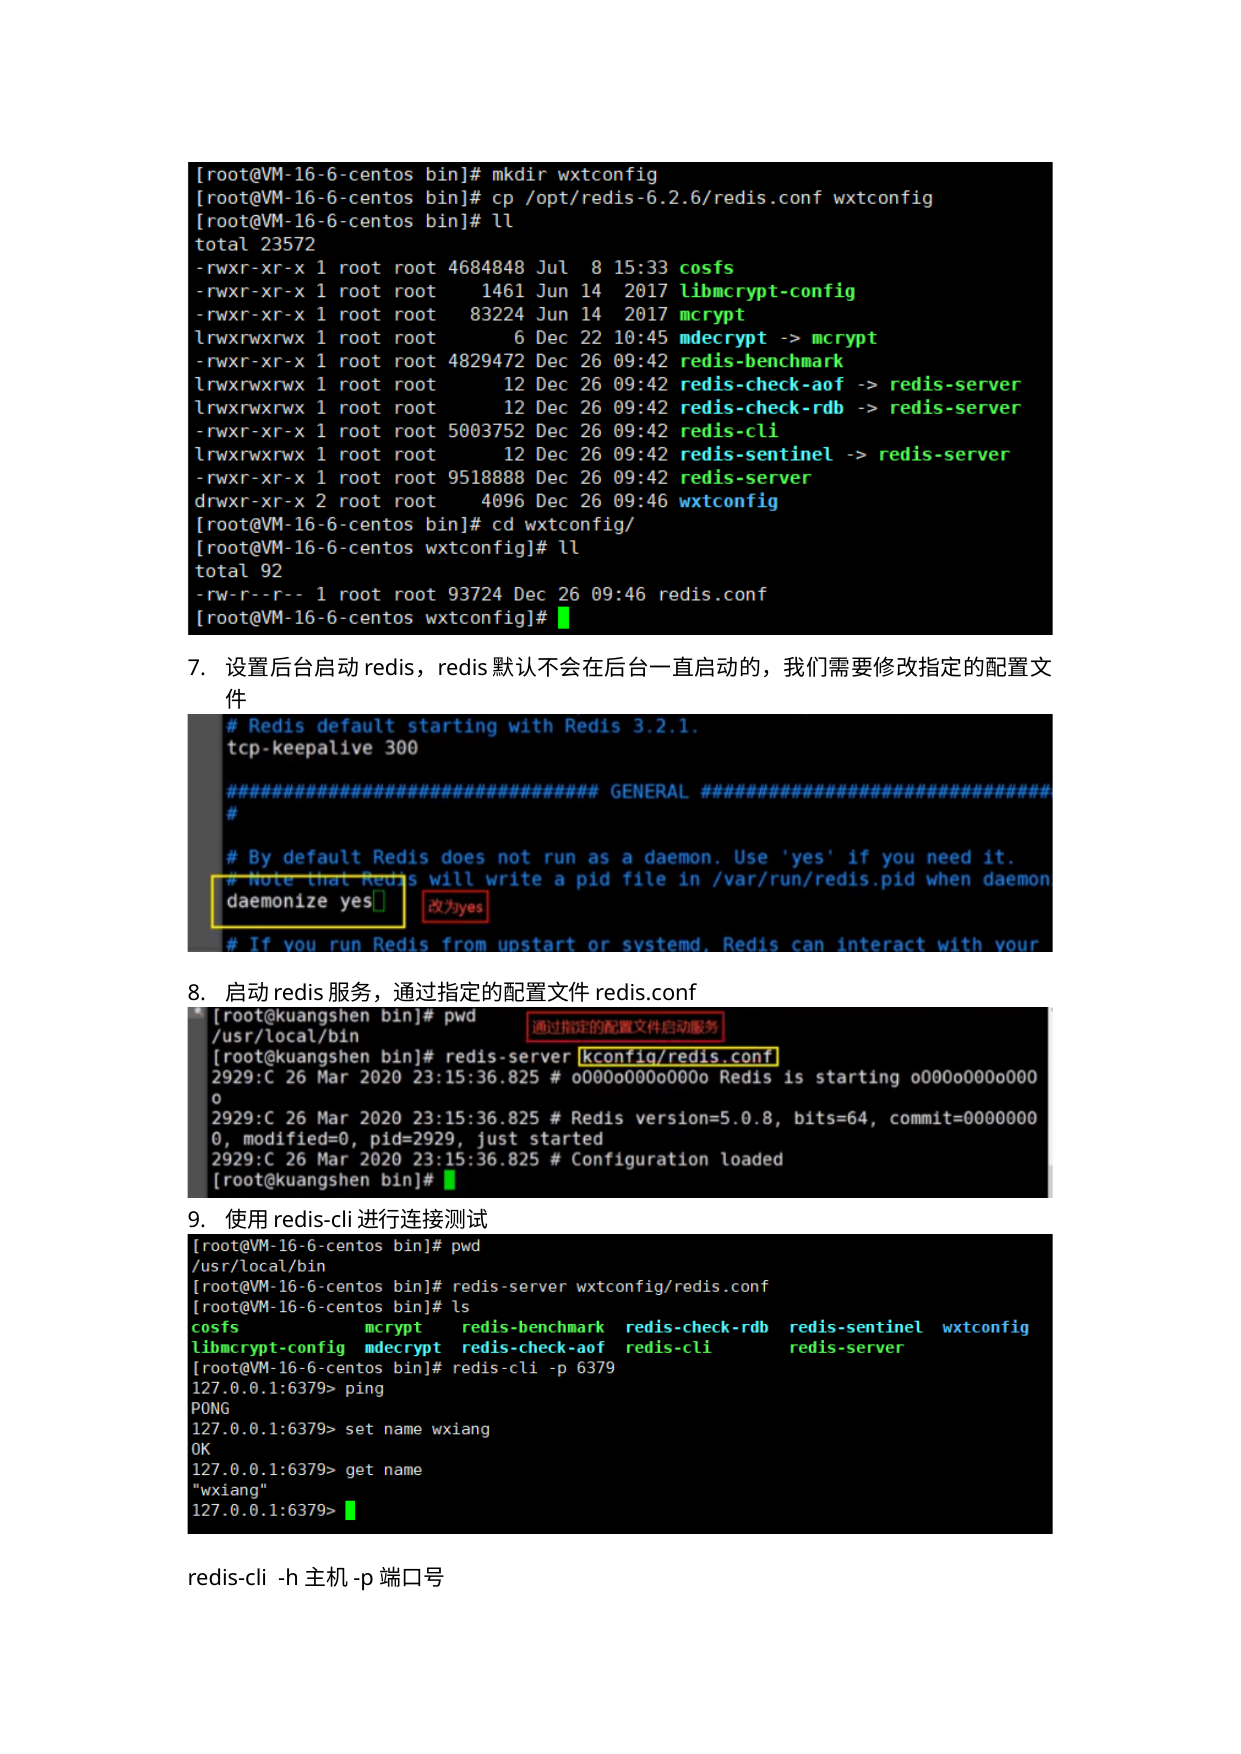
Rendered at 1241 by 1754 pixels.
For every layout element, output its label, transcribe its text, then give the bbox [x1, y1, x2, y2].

list 启动redis服务，通过指定的配置文件redis.conf [187, 974, 1053, 1007]
picture [187, 1234, 1053, 1534]
picture [187, 1007, 1053, 1198]
list 使用redis-cli进行连接测试 [187, 1202, 1053, 1234]
picture [187, 162, 1053, 635]
text redis-cli -h 主机 -p 端口号 [187, 1559, 1053, 1592]
picture [187, 714, 1053, 952]
list 设置后台启动redis，redis默认不会在后台一直启动的，我们需要修改指定的配置文件 [187, 649, 1053, 714]
